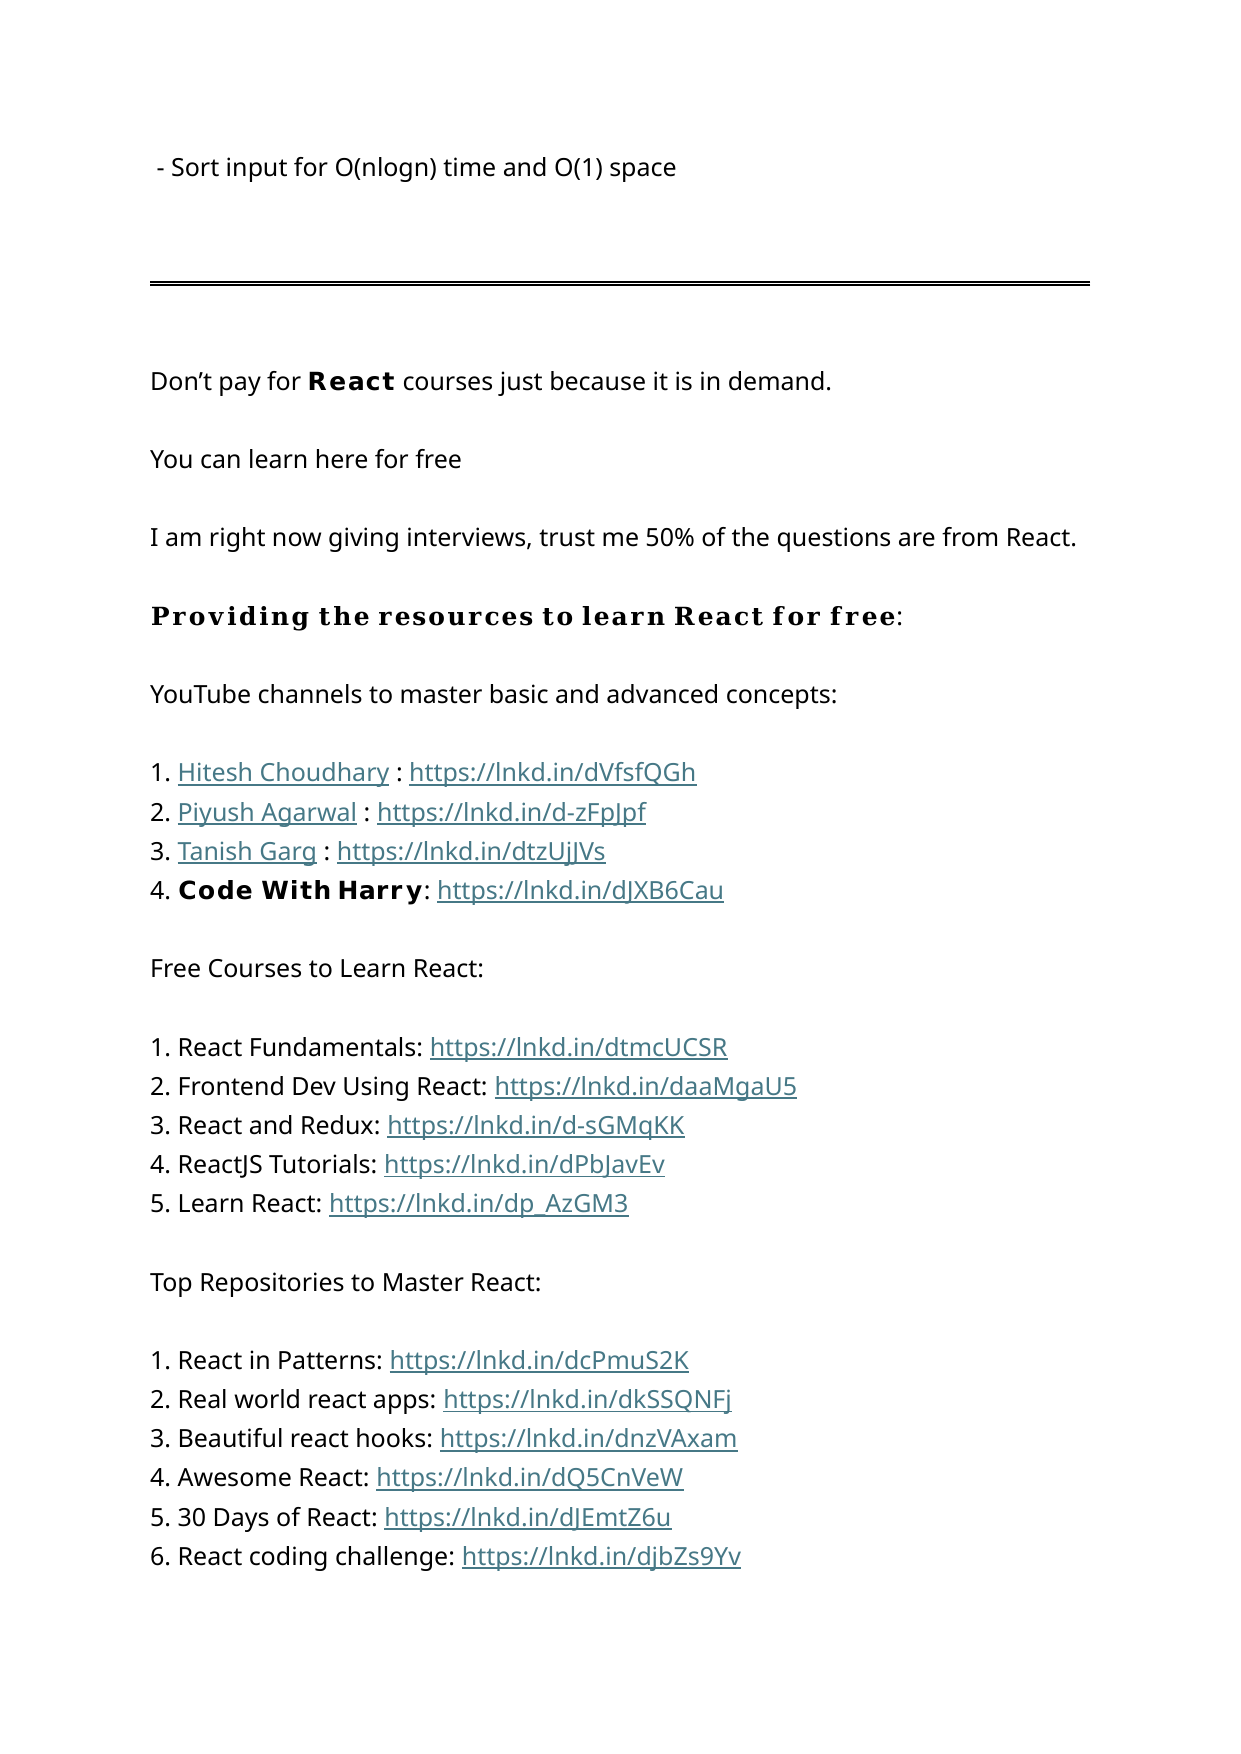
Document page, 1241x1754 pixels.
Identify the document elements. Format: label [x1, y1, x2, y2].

text [150, 363, 1090, 1572]
text [150, 150, 1090, 223]
